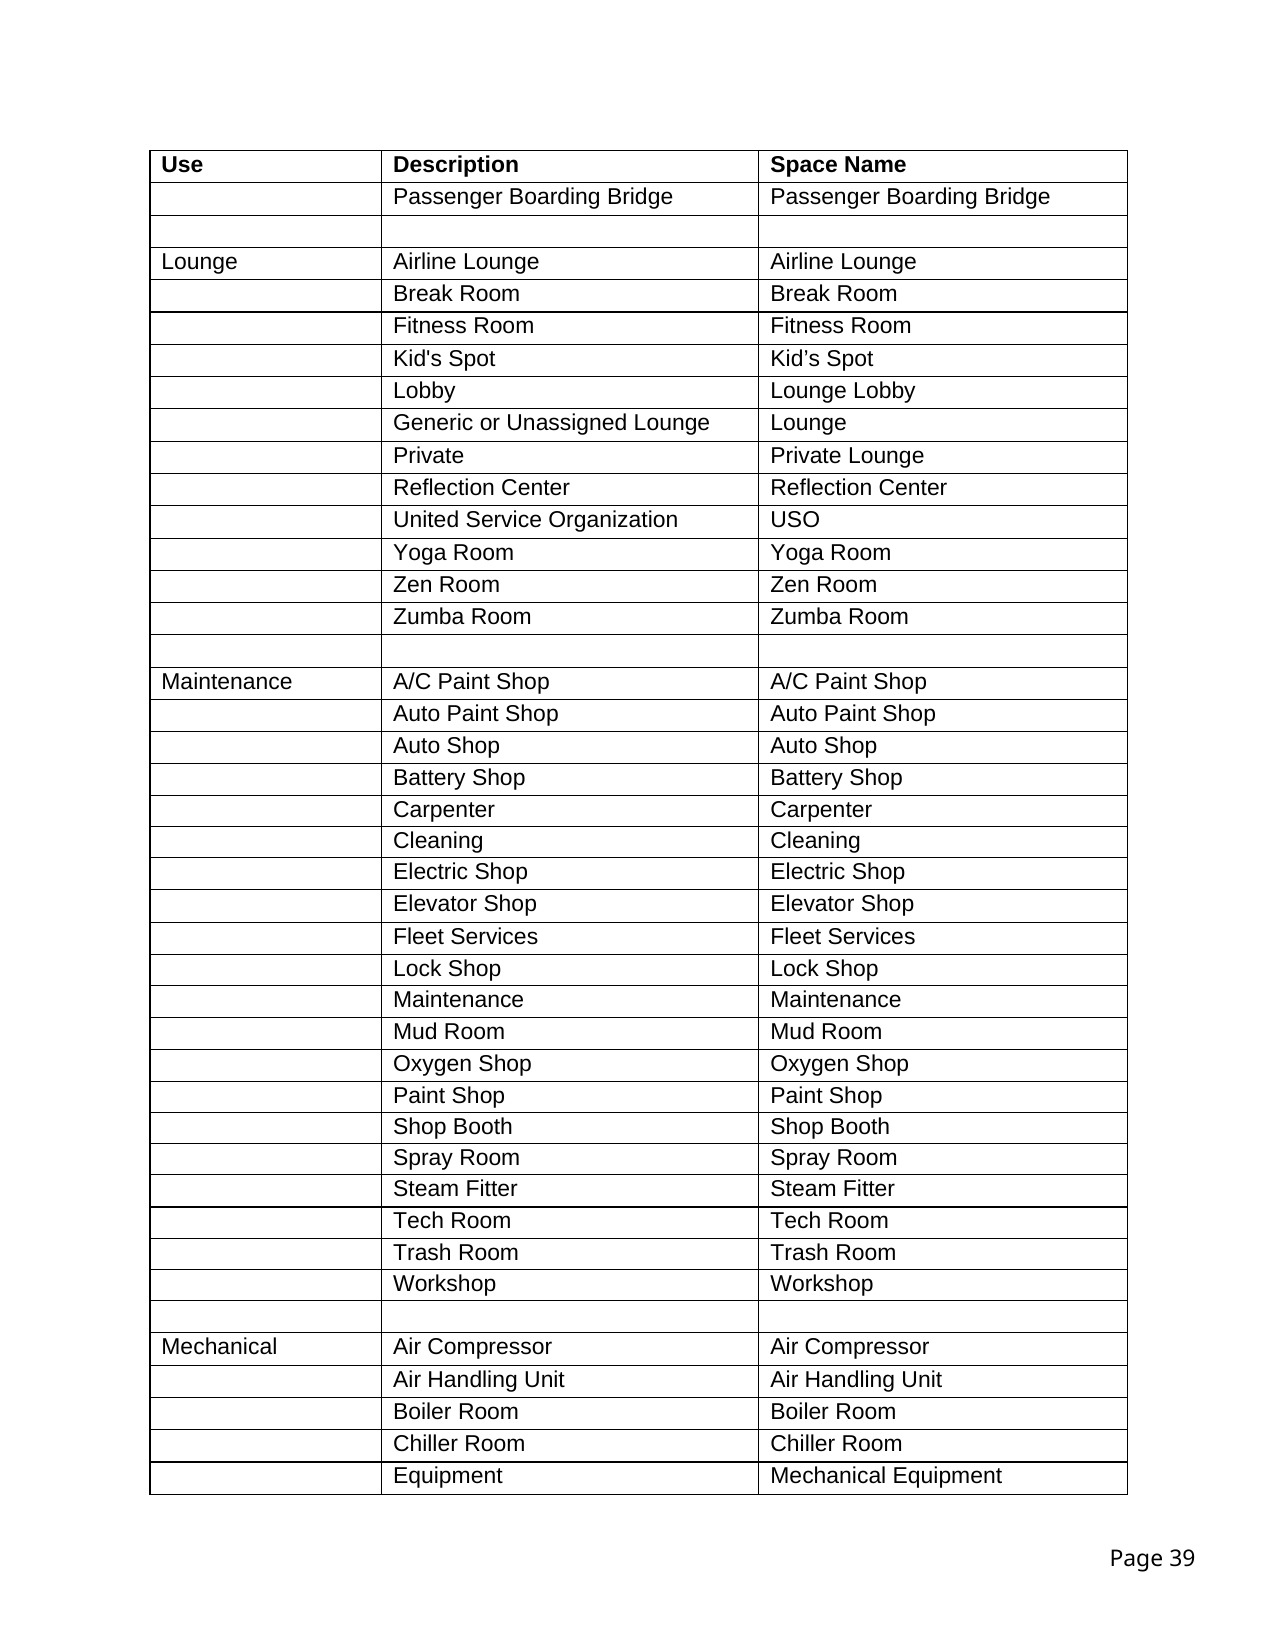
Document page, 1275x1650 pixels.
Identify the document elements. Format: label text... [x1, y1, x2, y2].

table_cell [151, 955, 381, 985]
table_cell Oxygen Shop [759, 1050, 1127, 1081]
table_cell Private [382, 442, 758, 473]
table_cell Generic or Unassigned Lounge [382, 409, 758, 441]
table_cell [151, 986, 381, 1017]
table_cell Reflection Center [382, 474, 758, 505]
table_cell Zumba Room [759, 603, 1127, 634]
table_cell Cleaning [759, 827, 1127, 857]
table_cell [1128, 1238, 1150, 1269]
table_cell Kid's Spot [382, 345, 758, 376]
table_cell [1128, 795, 1150, 826]
table_cell [151, 377, 381, 408]
table_cell Tech Room [382, 1208, 758, 1238]
table_cell [151, 1082, 381, 1112]
table_cell [1128, 954, 1150, 985]
table_cell [1128, 1112, 1150, 1143]
table_cell Airline Lounge [382, 248, 758, 279]
table_cell Electric Shop [382, 858, 758, 889]
table_cell [151, 635, 381, 667]
table_cell Air Compressor [759, 1333, 1127, 1364]
table_cell Steam Fitter [382, 1175, 758, 1206]
table_cell [151, 700, 381, 731]
table_cell [151, 923, 381, 954]
table_cell [1128, 1081, 1150, 1112]
table_cell Maintenance [759, 986, 1127, 1017]
table_cell Lounge [759, 409, 1127, 441]
table_cell Steam Fitter [759, 1175, 1127, 1206]
table_cell Boiler Room [382, 1398, 758, 1429]
table_header Space Name [759, 151, 1127, 182]
table_cell [151, 280, 381, 311]
table_cell Maintenance [382, 986, 758, 1017]
table_cell Spray Room [382, 1144, 758, 1174]
table_cell Yoga Room [759, 539, 1127, 570]
table_cell Auto Paint Shop [759, 700, 1127, 731]
table_cell Passenger Boarding Bridge [759, 183, 1127, 214]
table_cell Fleet Services [382, 923, 758, 954]
table_cell Cleaning [382, 827, 758, 857]
table_cell Passenger Boarding Bridge [382, 183, 758, 214]
table_cell Break Room [382, 280, 758, 311]
table_cell [151, 1175, 381, 1206]
table_cell [1128, 1143, 1150, 1174]
table_cell Carpenter [759, 796, 1127, 826]
table_cell Mechanical Equipment [759, 1463, 1127, 1494]
table_cell [151, 796, 381, 826]
table_cell Break Room [759, 280, 1127, 311]
table_cell Zen Room [759, 571, 1127, 602]
table_cell Mud Room [382, 1018, 758, 1048]
table_cell [151, 1239, 381, 1269]
table_cell [151, 1430, 381, 1461]
table_cell [151, 1398, 381, 1429]
table_cell Zumba Room [382, 603, 758, 634]
table_cell Reflection Center [759, 474, 1127, 505]
table_cell [151, 827, 381, 857]
table_cell Oxygen Shop [382, 1050, 758, 1081]
table_cell [151, 1018, 381, 1048]
table_cell Workshop [759, 1270, 1127, 1300]
table_cell Lock Shop [382, 955, 758, 985]
table_cell [151, 1208, 381, 1238]
table_cell [759, 1301, 1127, 1332]
table_cell Private Lounge [759, 442, 1127, 473]
table_cell Boiler Room [759, 1398, 1127, 1429]
table_cell Maintenance [151, 668, 381, 699]
table_cell [382, 635, 758, 667]
table_cell [151, 442, 381, 473]
table_cell [1128, 1206, 1150, 1238]
table_cell A/C Paint Shop [382, 668, 758, 699]
table_cell [151, 1050, 381, 1081]
table_cell [151, 183, 381, 214]
table_cell Chiller Room [382, 1430, 758, 1461]
table_cell [1128, 1017, 1150, 1048]
table_cell United Service Organization [382, 506, 758, 537]
table_cell [151, 603, 381, 634]
table_cell Battery Shop [759, 764, 1127, 795]
table_cell [1128, 826, 1150, 857]
table_cell Mud Room [759, 1018, 1127, 1048]
table_cell Zen Room [382, 571, 758, 602]
table_cell Lounge Lobby [759, 377, 1127, 408]
table_cell Electric Shop [759, 858, 1127, 889]
table_cell [151, 1463, 381, 1494]
table_cell [1128, 1269, 1150, 1300]
table_cell Kid’s Spot [759, 345, 1127, 376]
table_header Description [382, 151, 758, 182]
table_cell [151, 216, 381, 247]
table_cell Air Handling Unit [382, 1366, 758, 1397]
table_cell [151, 732, 381, 762]
table_cell [151, 345, 381, 376]
table_cell Trash Room [759, 1239, 1127, 1269]
table_cell [151, 1366, 381, 1397]
table_cell [151, 474, 381, 505]
table_cell [151, 506, 381, 537]
table_cell [151, 313, 381, 344]
table_cell Elevator Shop [382, 890, 758, 922]
table_cell Battery Shop [382, 764, 758, 795]
table_cell [759, 216, 1127, 247]
table_cell [151, 890, 381, 922]
table_cell [382, 216, 758, 247]
table_cell [1128, 731, 1150, 762]
table_cell Auto Shop [382, 732, 758, 762]
table_cell Elevator Shop [759, 890, 1127, 922]
table_cell [382, 1301, 758, 1332]
table_cell [151, 858, 381, 889]
table_cell [151, 1113, 381, 1143]
table_cell Auto Paint Shop [382, 700, 758, 731]
table_cell Air Compressor [382, 1333, 758, 1364]
table_cell Equipment [382, 1463, 758, 1494]
table_cell Airline Lounge [759, 248, 1127, 279]
table_cell Yoga Room [382, 539, 758, 570]
table_cell [151, 1270, 381, 1300]
table_cell Workshop [382, 1270, 758, 1300]
table_cell Fitness Room [759, 313, 1127, 344]
table_cell Paint Shop [759, 1082, 1127, 1112]
table_cell Shop Booth [759, 1113, 1127, 1143]
table_cell [759, 635, 1127, 667]
table_cell Lock Shop [759, 955, 1127, 985]
table_cell Auto Shop [759, 732, 1127, 762]
table_cell Fleet Services [759, 923, 1127, 954]
table_cell Shop Booth [382, 1113, 758, 1143]
table_cell Spray Room [759, 1144, 1127, 1174]
table_cell [151, 1301, 381, 1332]
table_cell [151, 571, 381, 602]
table_cell A/C Paint Shop [759, 668, 1127, 699]
table_cell [151, 764, 381, 795]
table_cell Mechanical [151, 1333, 381, 1364]
table_cell Lounge [151, 248, 381, 279]
table_cell Paint Shop [382, 1082, 758, 1112]
table_cell Chiller Room [759, 1430, 1127, 1461]
table_cell [151, 1144, 381, 1174]
table_cell [151, 409, 381, 441]
table_cell [151, 539, 381, 570]
table_cell Trash Room [382, 1239, 758, 1269]
table_cell Tech Room [759, 1208, 1127, 1238]
table_cell Air Handling Unit [759, 1366, 1127, 1397]
table_cell Carpenter [382, 796, 758, 826]
table_header Use [151, 151, 381, 182]
table_cell Lobby [382, 377, 758, 408]
table_cell USO [759, 506, 1127, 537]
table_cell Fitness Room [382, 313, 758, 344]
